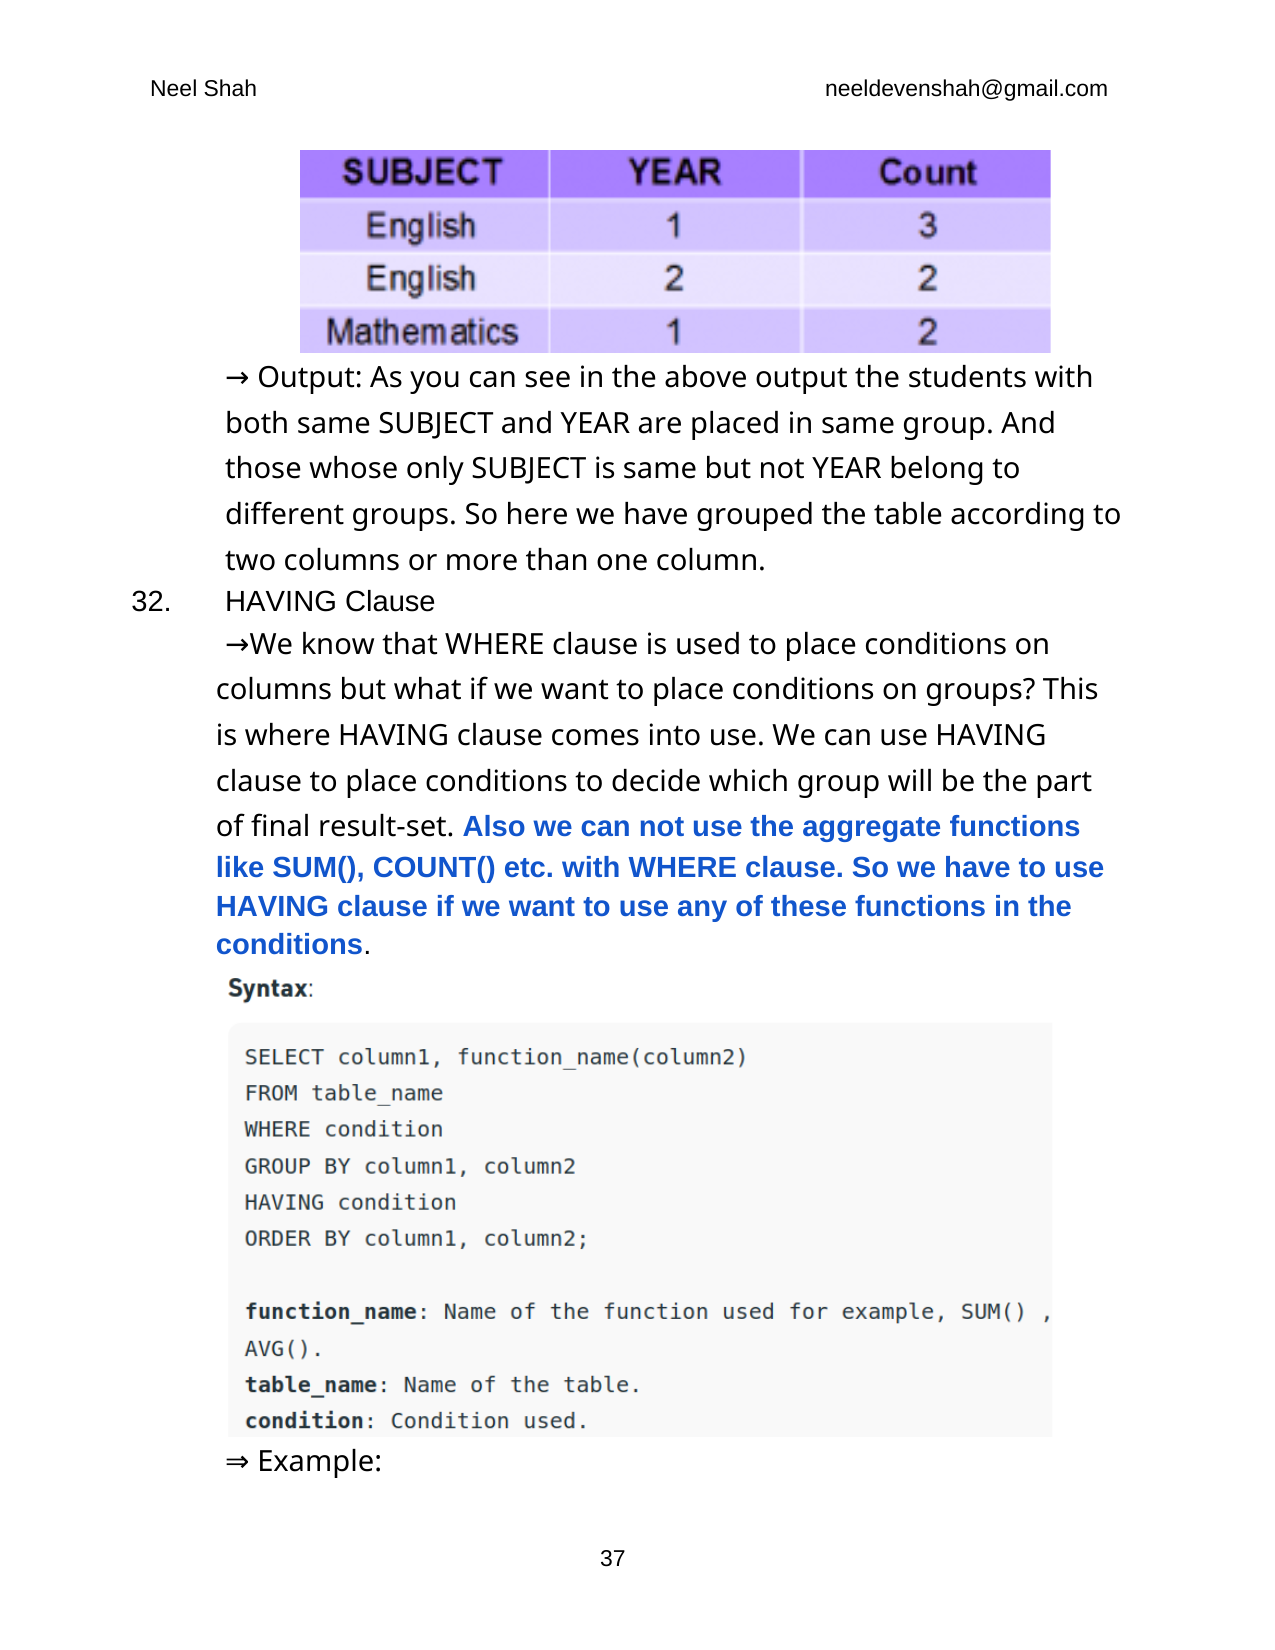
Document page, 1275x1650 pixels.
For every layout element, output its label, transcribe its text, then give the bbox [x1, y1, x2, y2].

text → Output: As you can see in the above output the students with both same SUBJECT and YEAR are placed in same group. And those whose only SUBJECT is same but not YEAR belong to different groups. So here we have grouped the table according to two columns or more than one column. [225, 356, 1125, 578]
text →We know that WHERE clause is used to place conditions on columns but what if we want to place conditions on groups? This is where HAVING clause comes into use. We can use HAVING clause to place conditions to decide which group will be the part of final result-set. Also we can not use the aggregate functions like SUM(), COUNT() etc. with WHERE clause. So we have to use HAVING clause if we want to use any of these functions in the conditions. [216, 623, 1125, 961]
picture [225, 965, 1053, 1437]
text ⇒ Example: [216, 1440, 1125, 1480]
picture [300, 150, 1051, 353]
list HAVING Clause [131, 584, 1125, 618]
